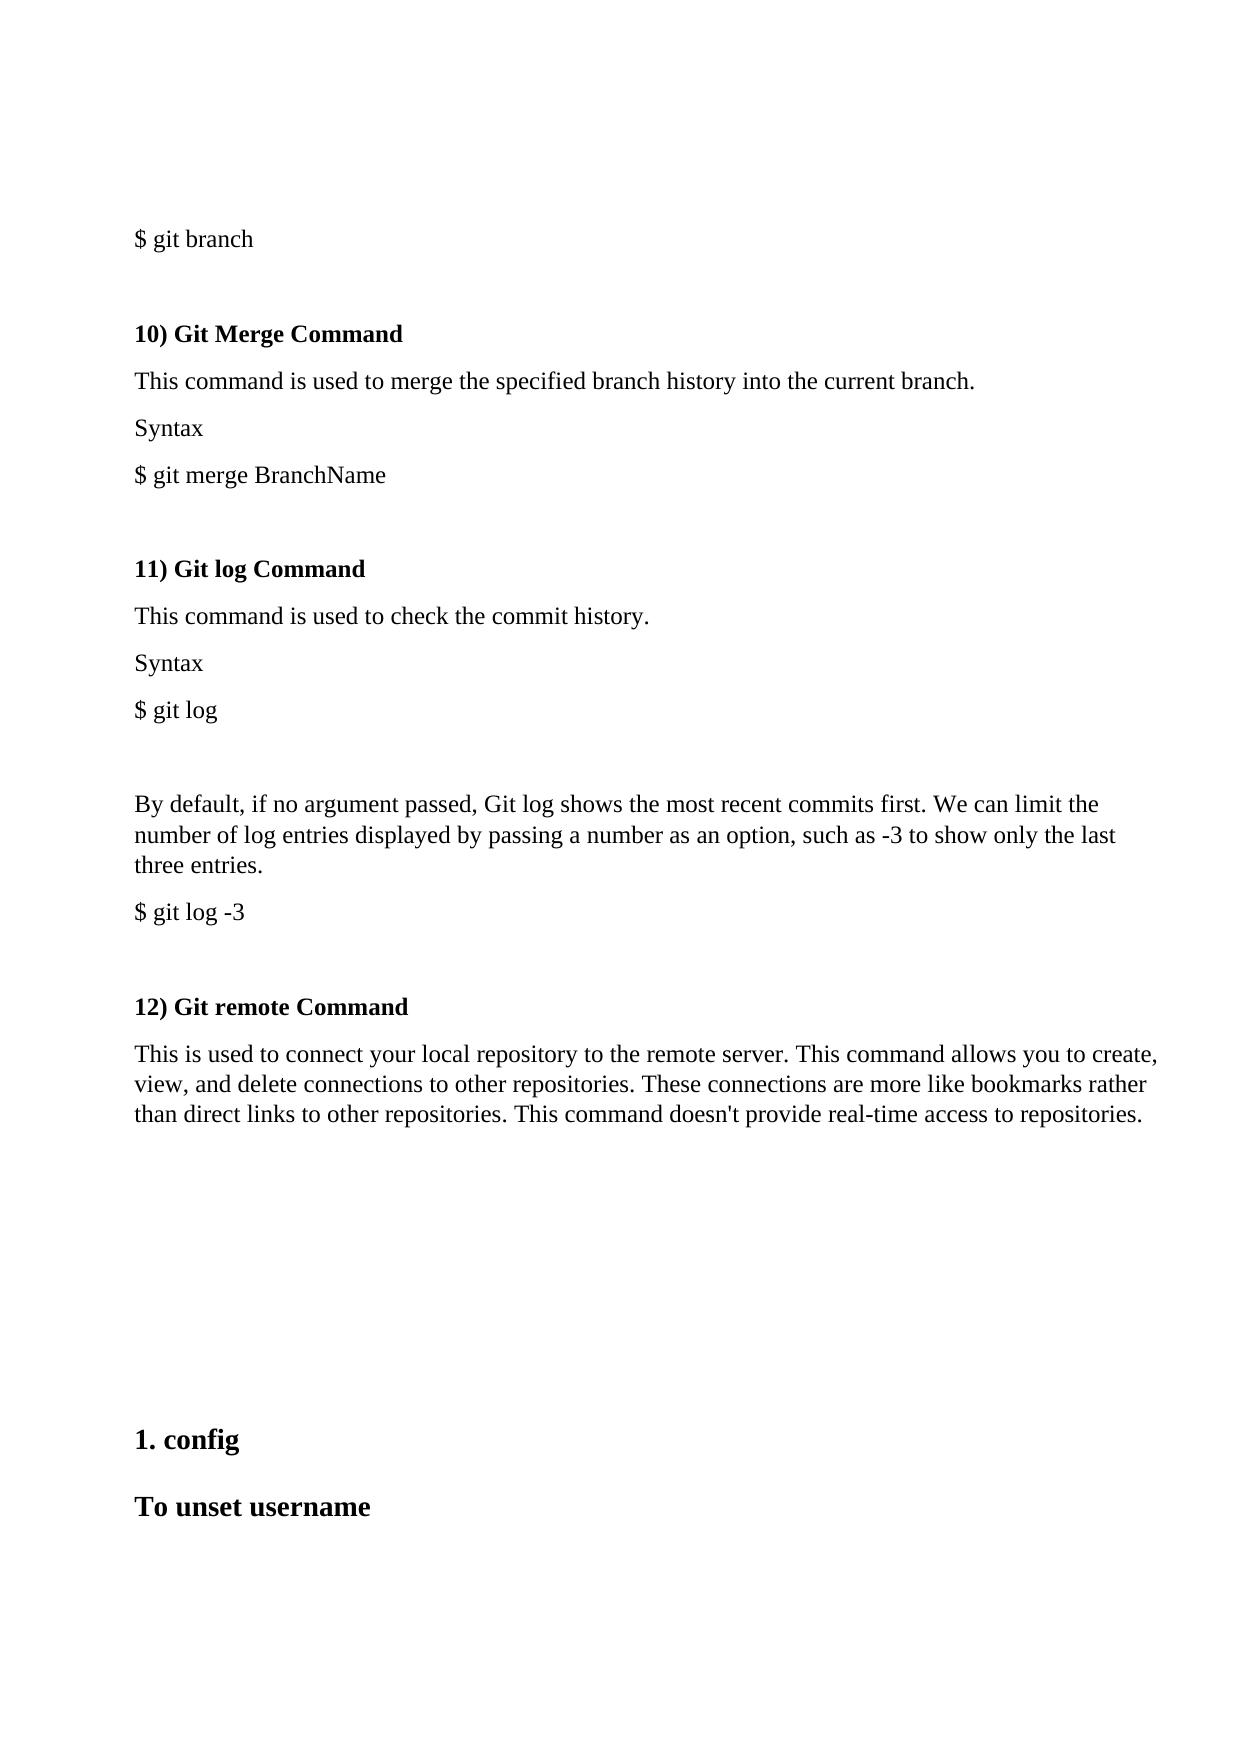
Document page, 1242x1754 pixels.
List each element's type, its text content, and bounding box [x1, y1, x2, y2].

text This command is used to merge the specified branch history into the current branch. [134, 366, 1167, 394]
text $ git log -3 [134, 897, 1167, 926]
text This is used to connect your local repository to the remote server. This command allows you to create, view, and delete connections to other repositories. These connections are more like bookmarks rather than direct links to other repositories. This command doesn't provide real-time access to repositories. [134, 1039, 1167, 1128]
text By default, if no argument passed, Git log shows the most recent commits first. We can limit the number of log entries displayed by passing a number as an option, such as -3 to show only the last three entries. [134, 789, 1167, 879]
text 11) Git log Command [134, 554, 1167, 583]
text $ git log [134, 695, 1167, 724]
text This command is used to check the commit history. [134, 601, 1167, 630]
text To unset username [134, 1489, 1167, 1523]
text Syntax [134, 413, 1167, 442]
text 12) Git remote Command [134, 992, 1167, 1020]
text $ git merge BranchName [134, 460, 1167, 489]
text Syntax [134, 648, 1167, 677]
text 1. config [134, 1422, 1167, 1456]
text 10) Git Merge Command [134, 319, 1167, 347]
text $ git branch [134, 224, 1167, 253]
